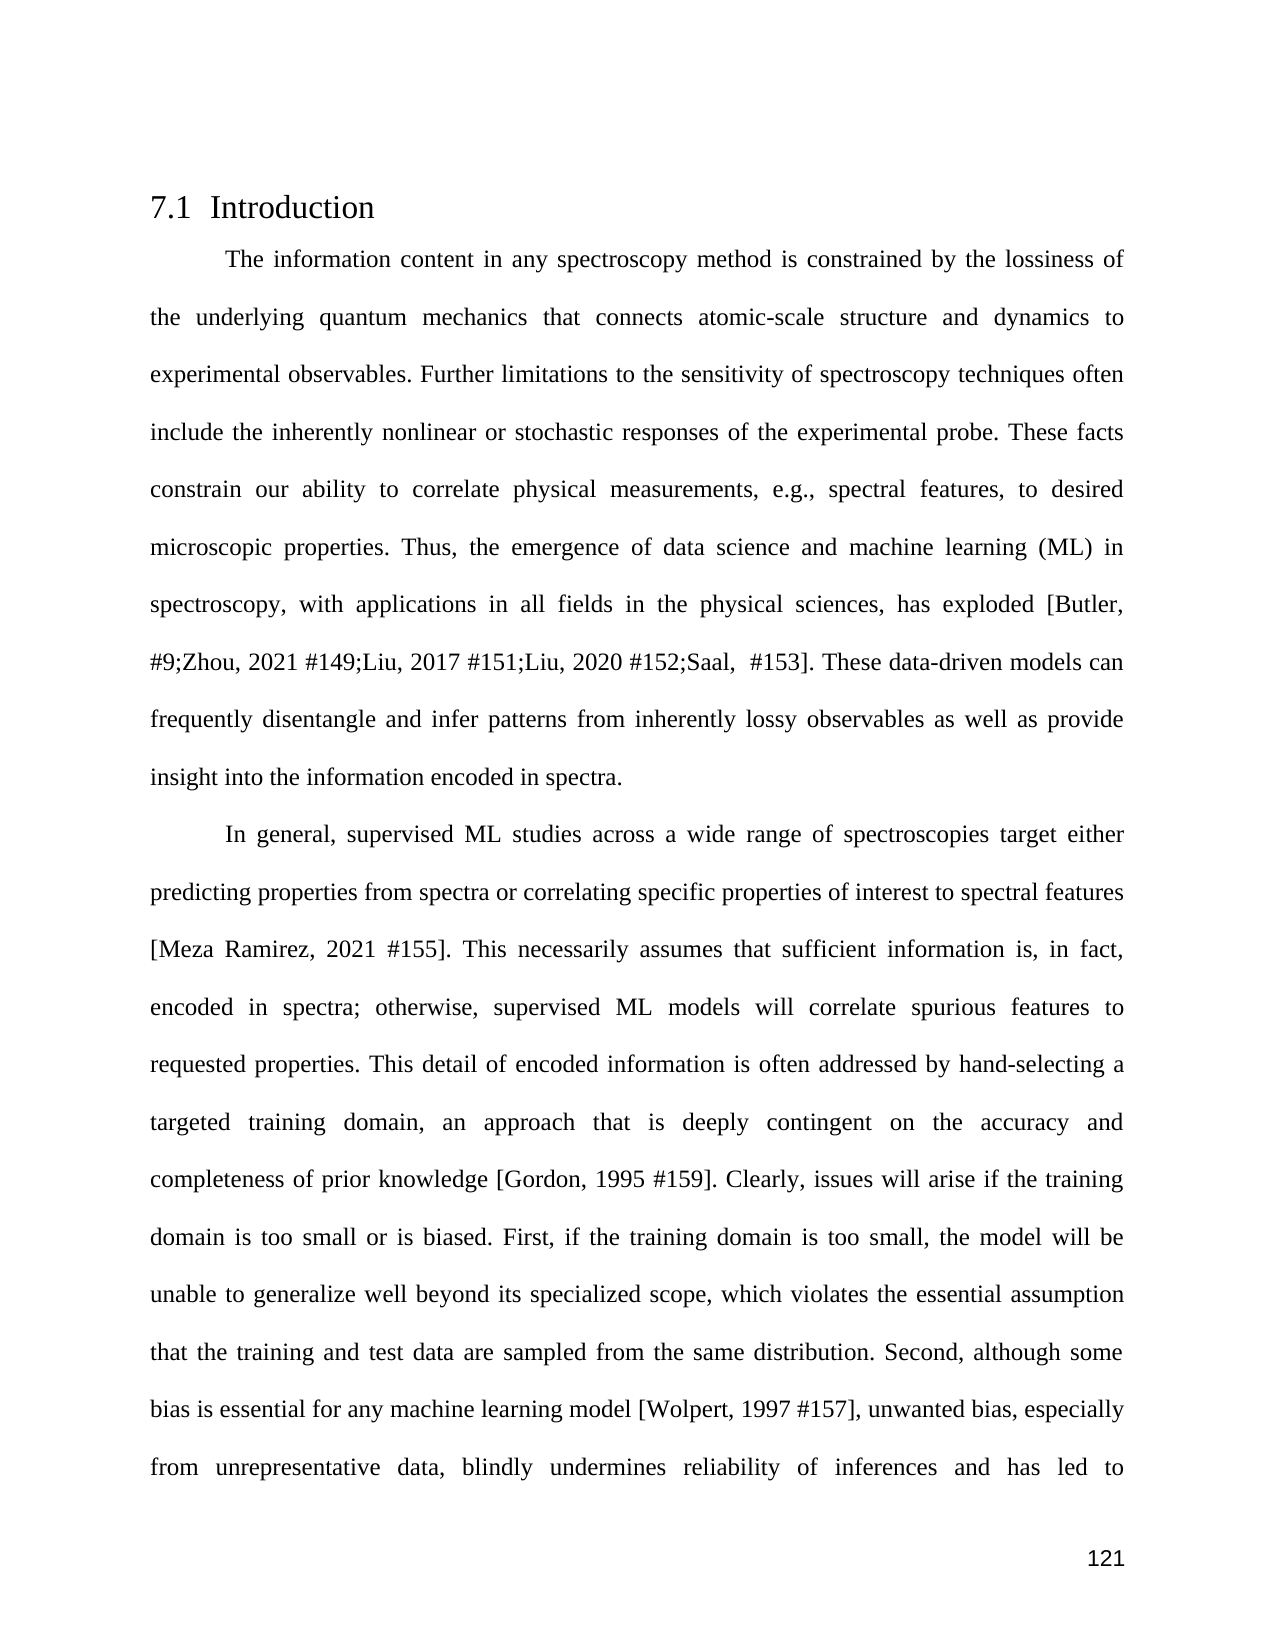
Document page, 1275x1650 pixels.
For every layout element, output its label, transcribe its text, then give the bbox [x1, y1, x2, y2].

text The information content in any spectroscopy method is constrained by the lossiness of the underlying quantum mechanics that connects atomic-scale structure and dynamics to experimental observables. Further limitations to the sensitivity of spectroscopy techniques often include the inherently nonlinear or stochastic responses of the experimental probe. These facts constrain our ability to correlate physical measurements, e.g., spectral features, to desired microscopic properties. Thus, the emergence of data science and machine learning (ML) in spectroscopy, with applications in all fields in the physical sciences, has exploded [Butler, #9;Zhou, 2021 #149;Liu, 2017 #151;Liu, 2020 #152;Saal, #153]. These data-driven models can frequently disentangle and infer patterns from inherently lossy observables as well as provide insight into the information encoded in spectra. [150, 244, 1125, 790]
subtitle Introduction [150, 187, 1125, 226]
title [150, 819, 1125, 1480]
